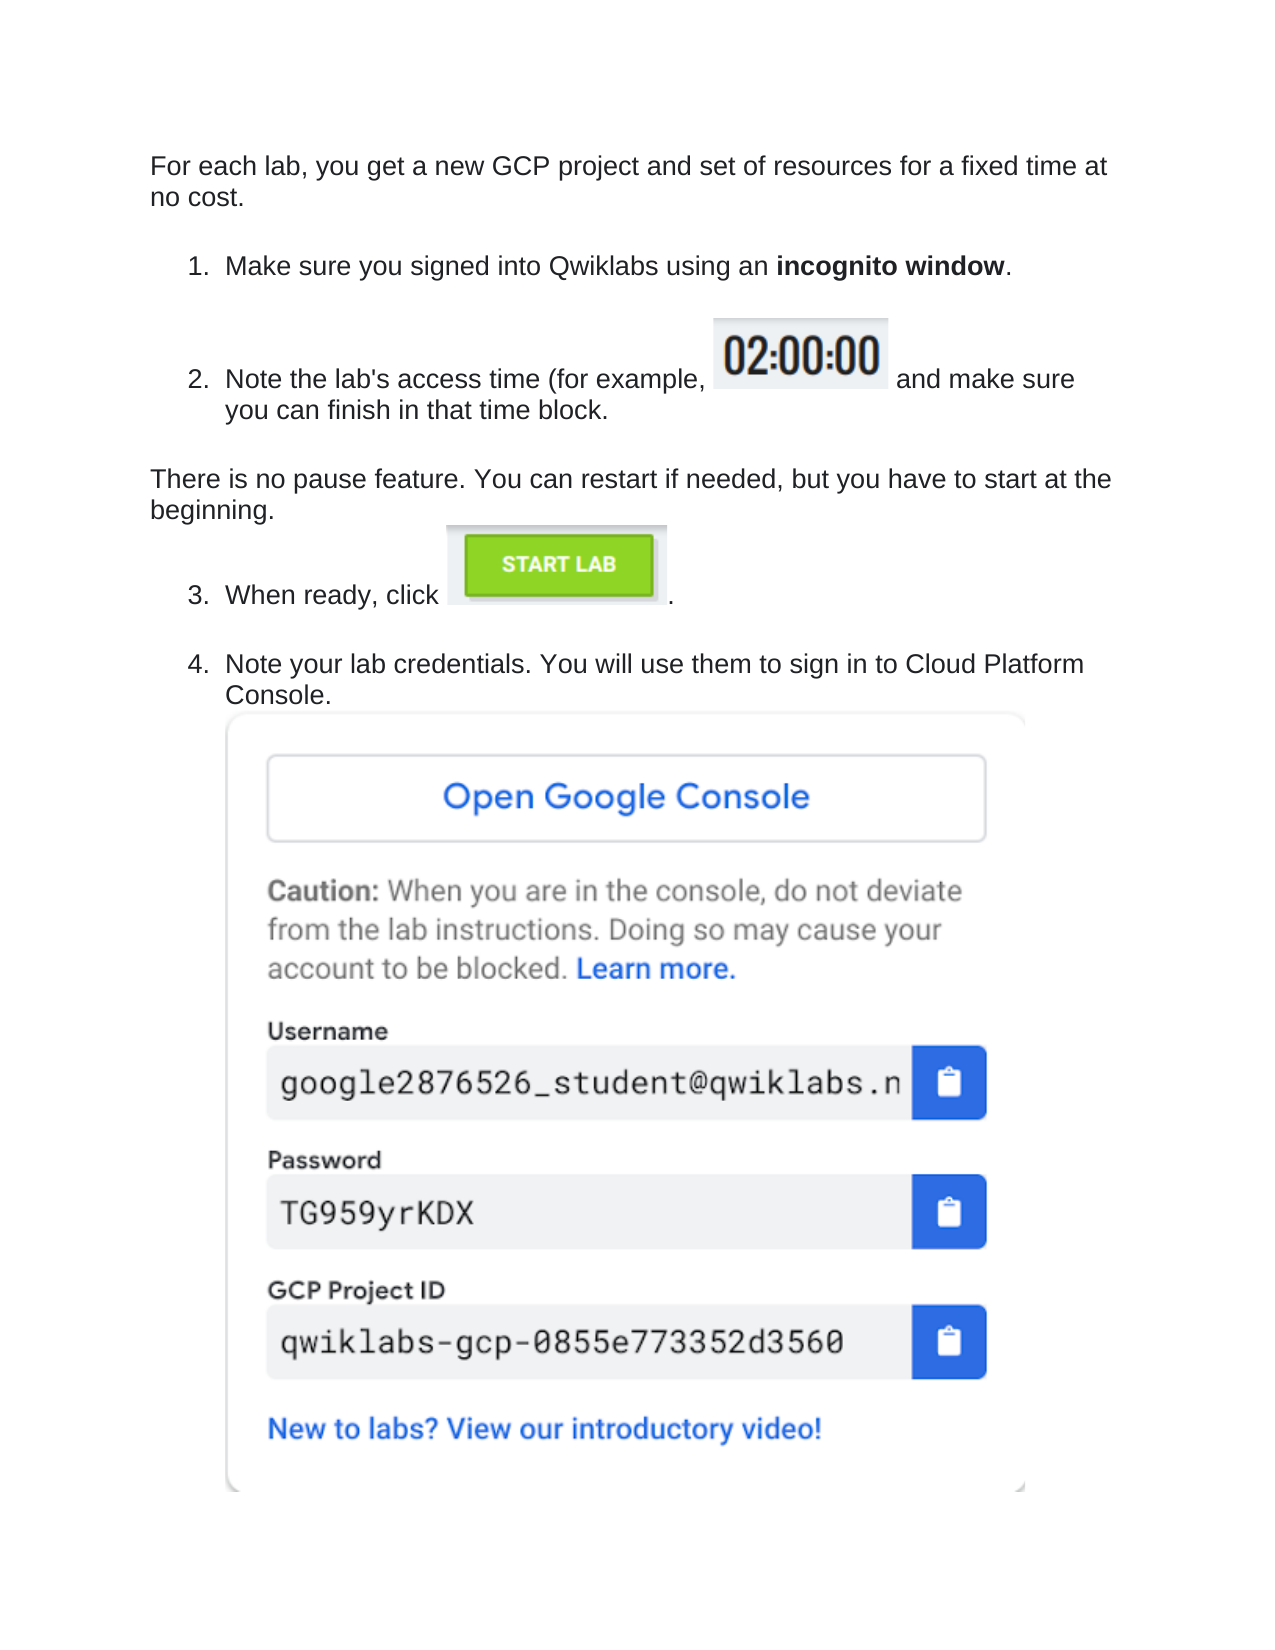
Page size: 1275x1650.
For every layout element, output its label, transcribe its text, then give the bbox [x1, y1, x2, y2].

text For each lab, you get a new GCP project and set of resources for a fixed time at no cost. [150, 150, 1125, 212]
list Note the lab's access time (for example, and make sure you can finish in that time block. [187, 319, 1125, 426]
picture [713, 318, 889, 389]
picture [225, 710, 1025, 1492]
picture [446, 525, 668, 605]
list Make sure you signed into Qwiklabs using an incognito window. [187, 250, 1125, 281]
list When ready, click . [187, 526, 1125, 611]
text There is no pause feature. You can restart if needed, but you have to start at the beginning. [150, 463, 1125, 526]
